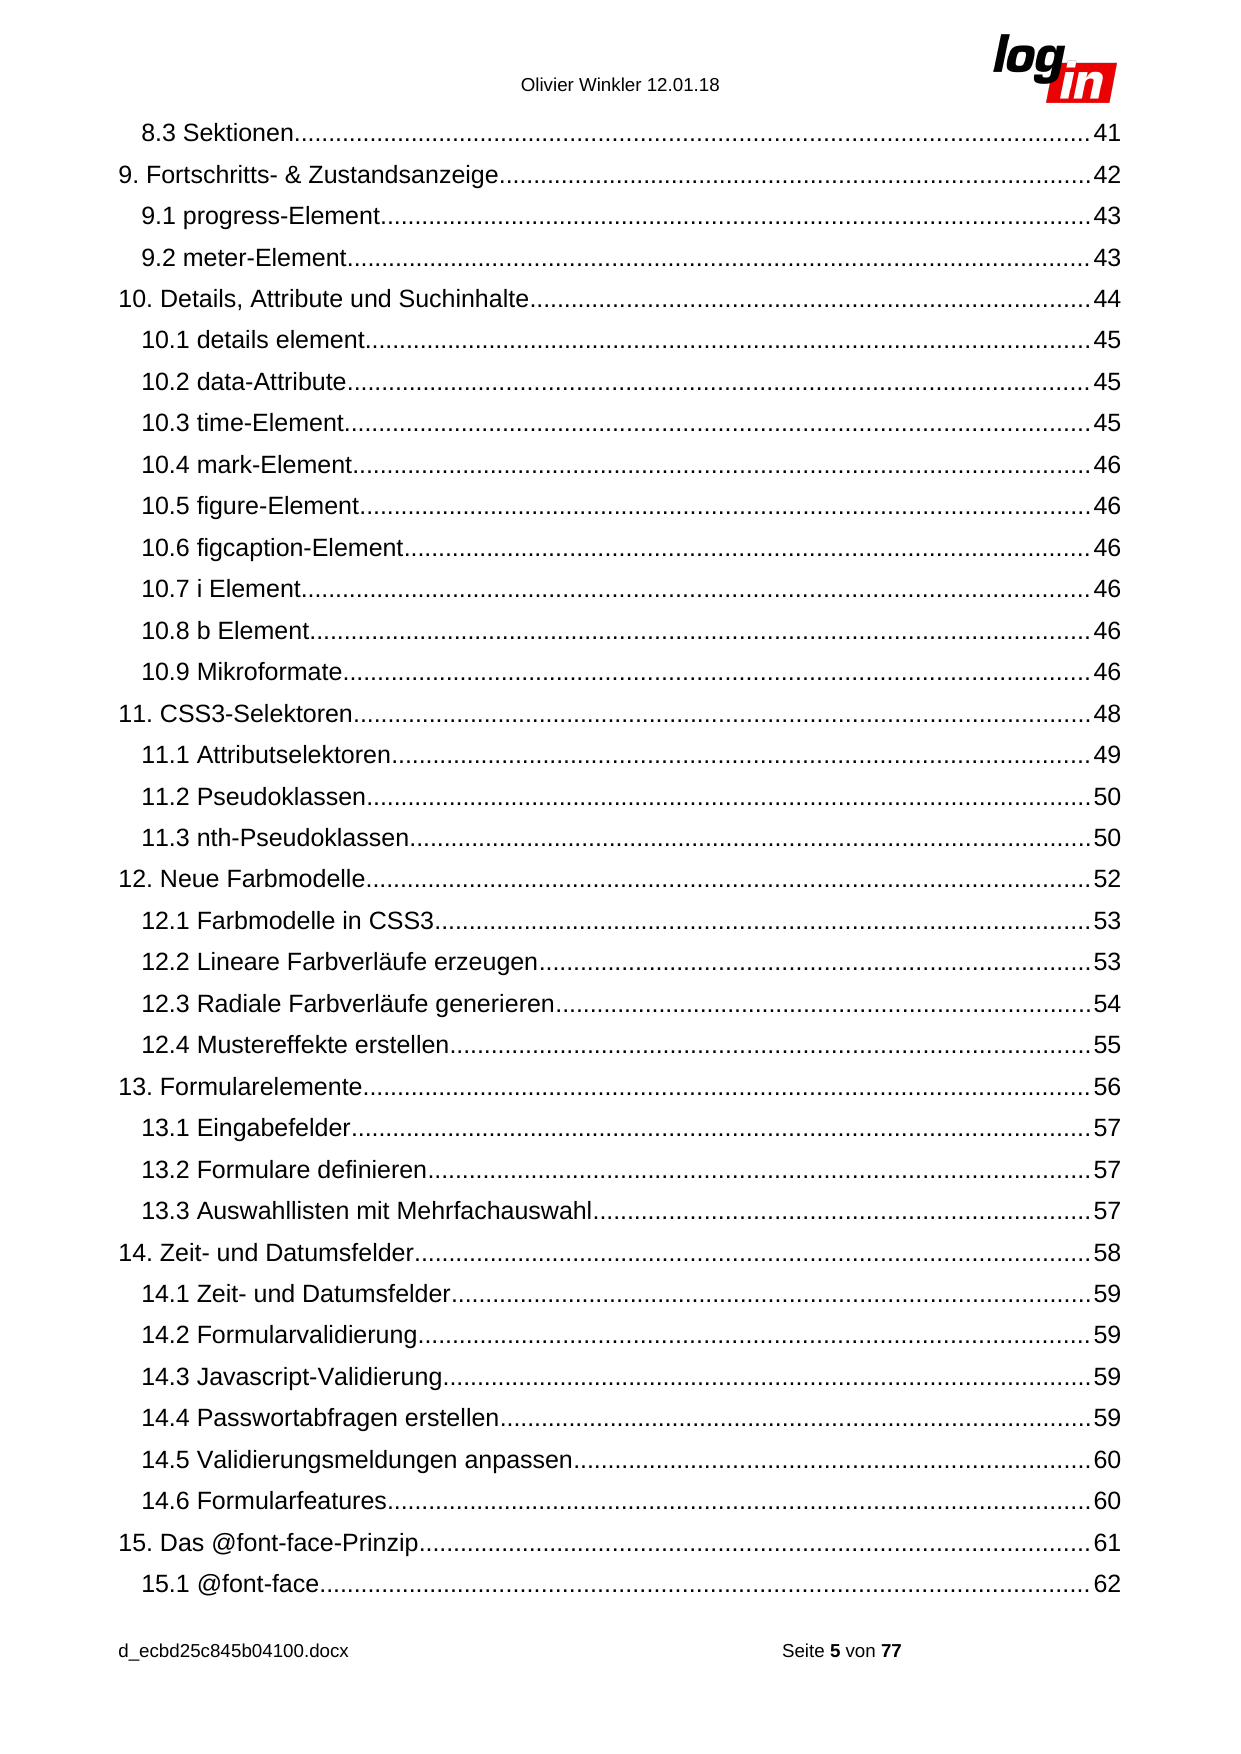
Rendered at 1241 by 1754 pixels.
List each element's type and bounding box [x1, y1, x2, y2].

picture [993, 34, 1117, 103]
